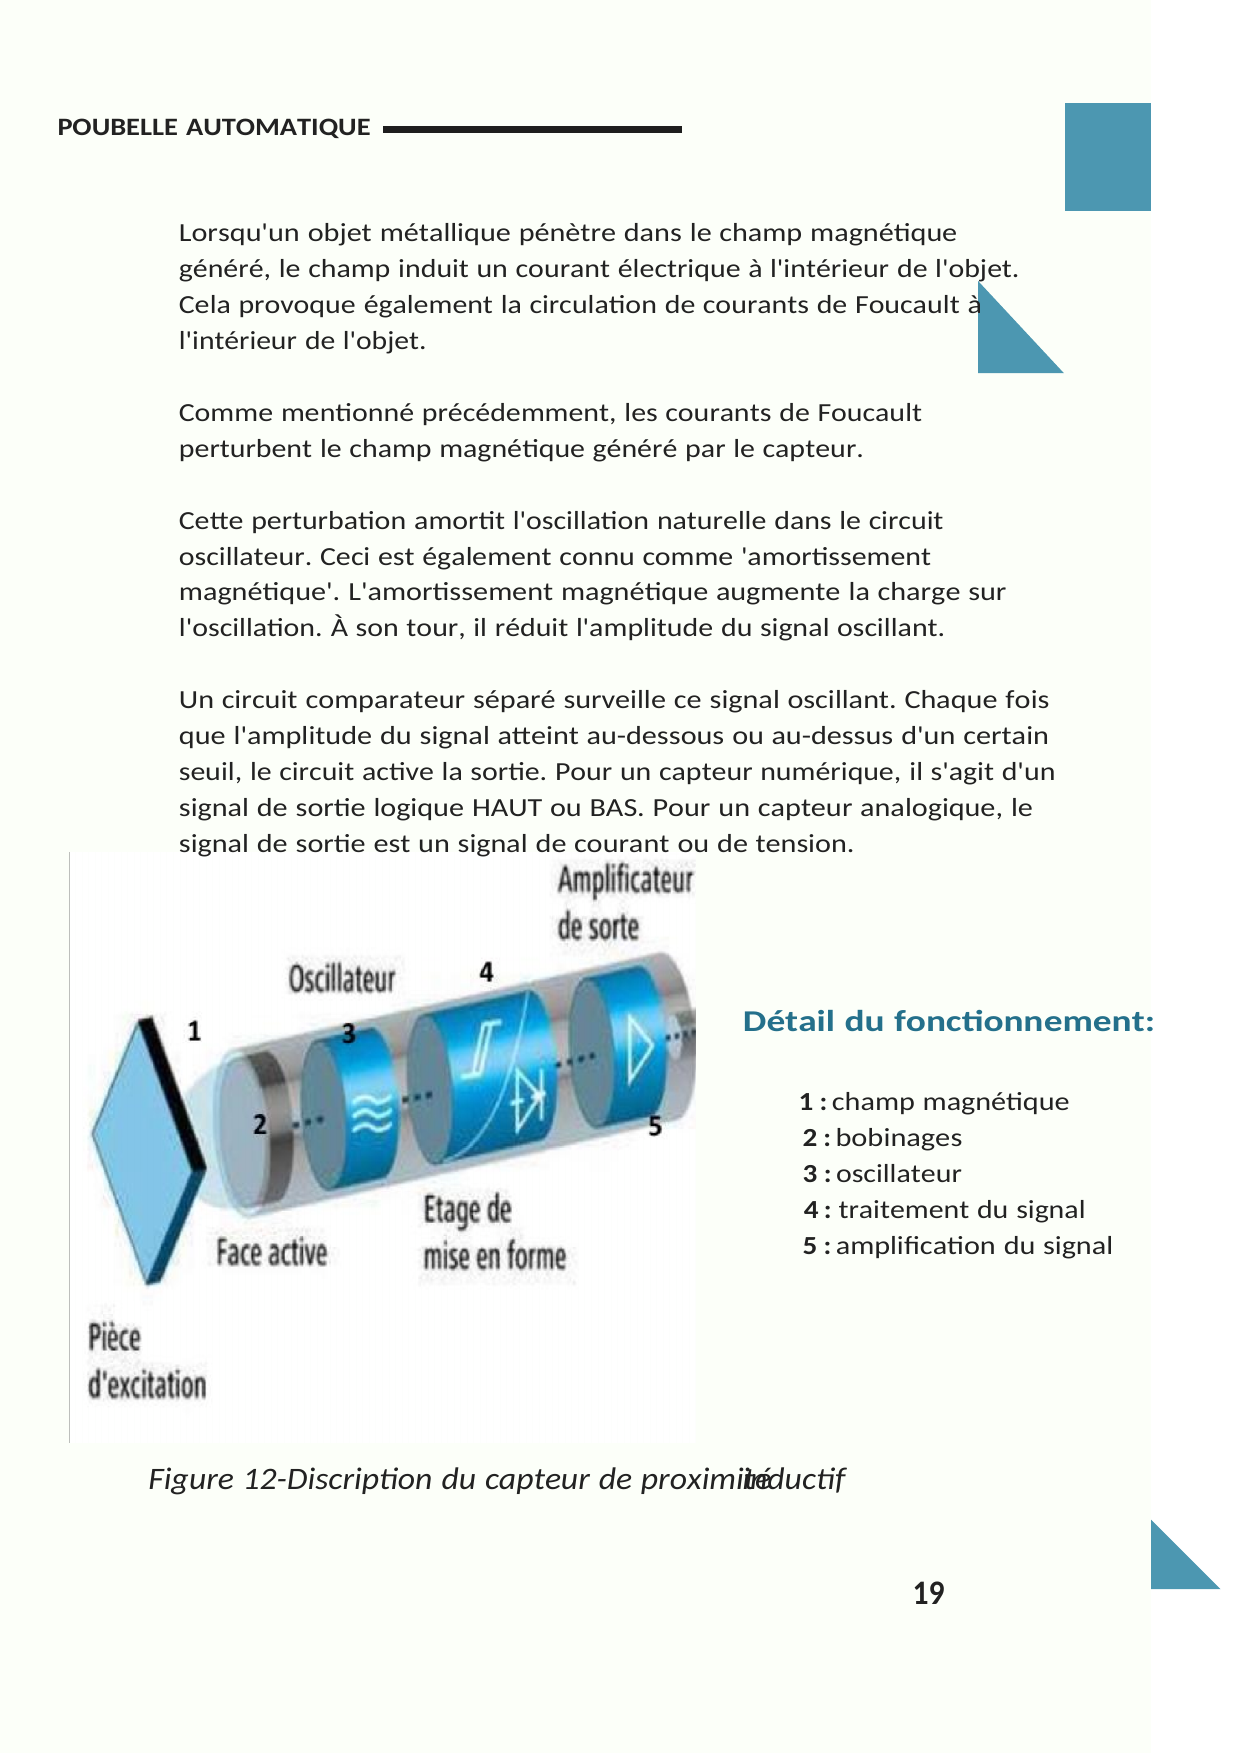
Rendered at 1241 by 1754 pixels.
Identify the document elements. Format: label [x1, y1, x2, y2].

picture [69, 851, 696, 1443]
